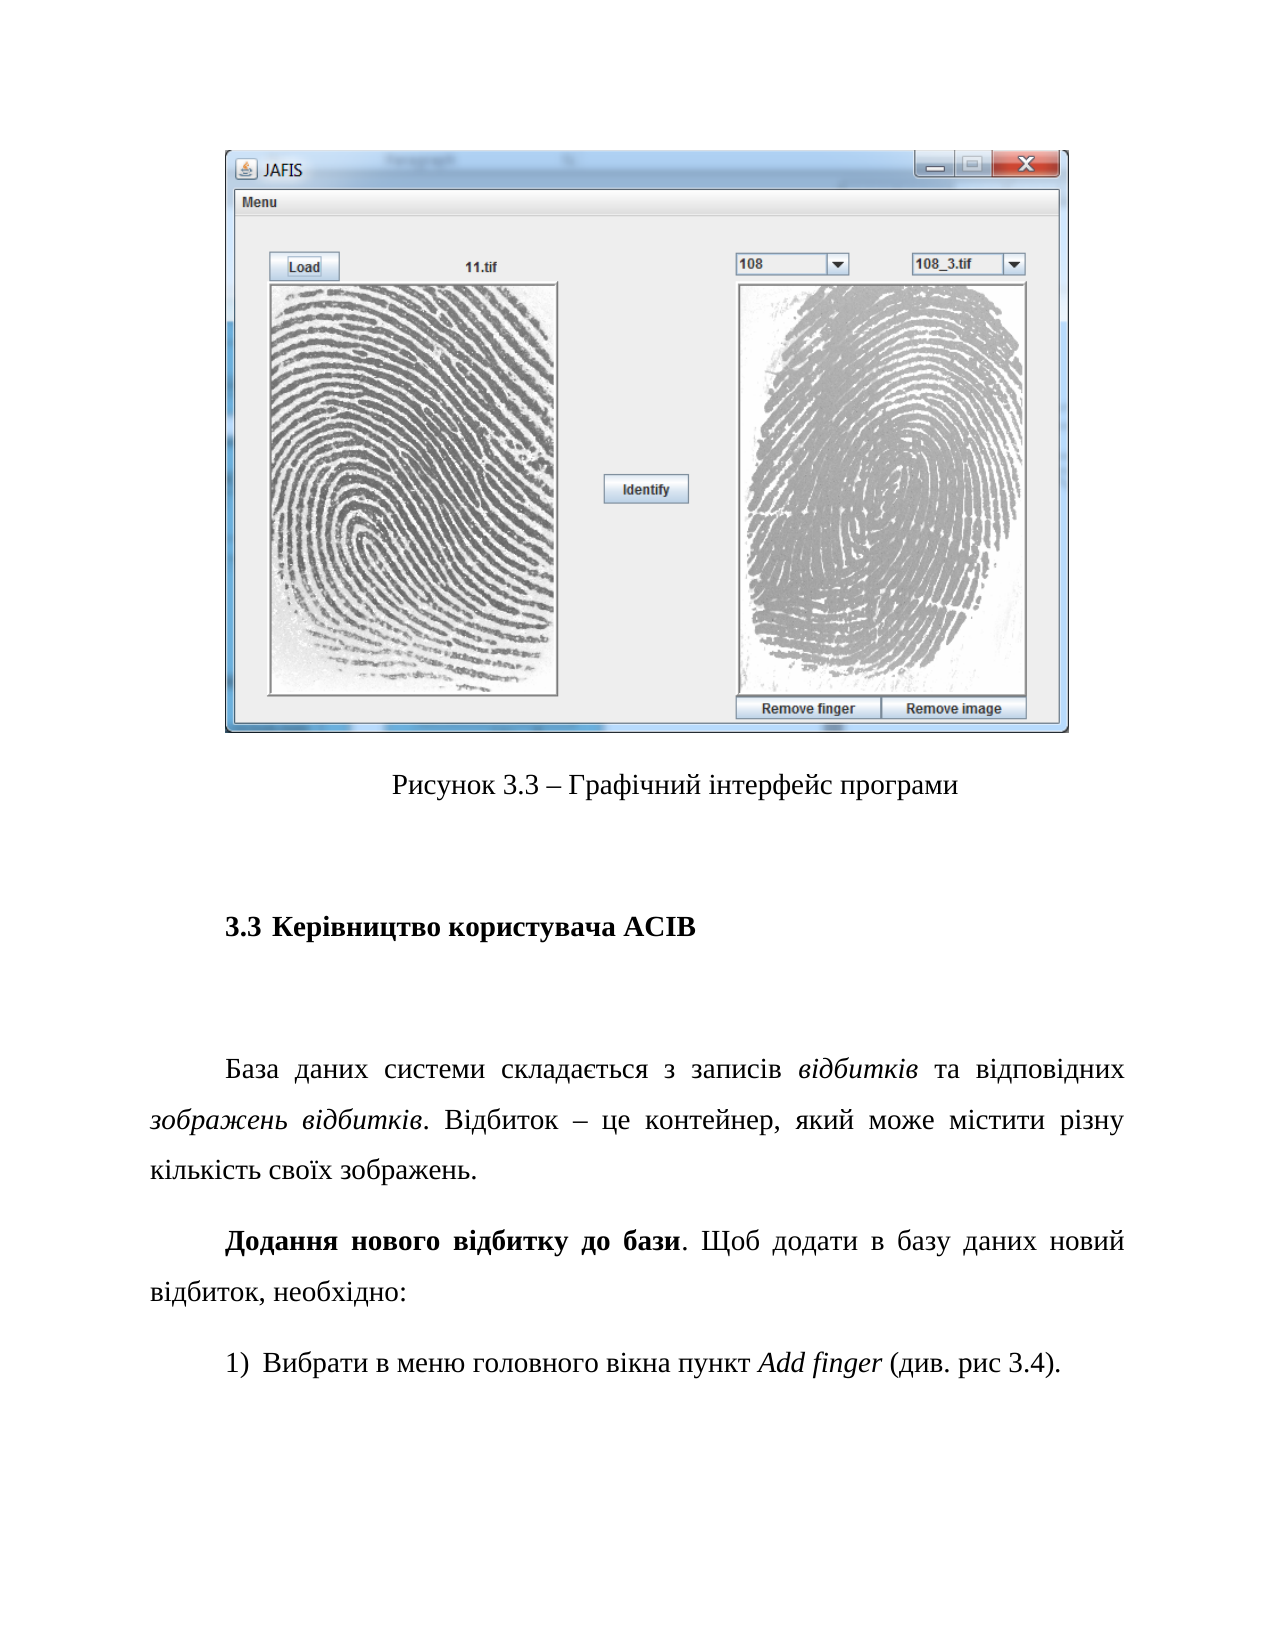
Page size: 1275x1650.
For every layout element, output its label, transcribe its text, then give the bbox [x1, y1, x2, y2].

text База даних системи складається з записів відбитків та відповідних зображень відбитків. Відбиток – це контейнер, який може містити різну кількість своїх зображень. [150, 1052, 1125, 1186]
picture [225, 150, 1069, 733]
text Додання нового відбитку до бази. Щоб додати в базу даних новий відбиток, необхідно: [150, 1223, 1125, 1307]
list Керівництво користувача АСІВ [225, 909, 1125, 943]
list Вибрати в меню головного вікна пункт Add finger (див. рис 3.4). [225, 1345, 1125, 1378]
text Рисунок 3.3 – Графічний інтерфейс програми [150, 767, 1125, 801]
